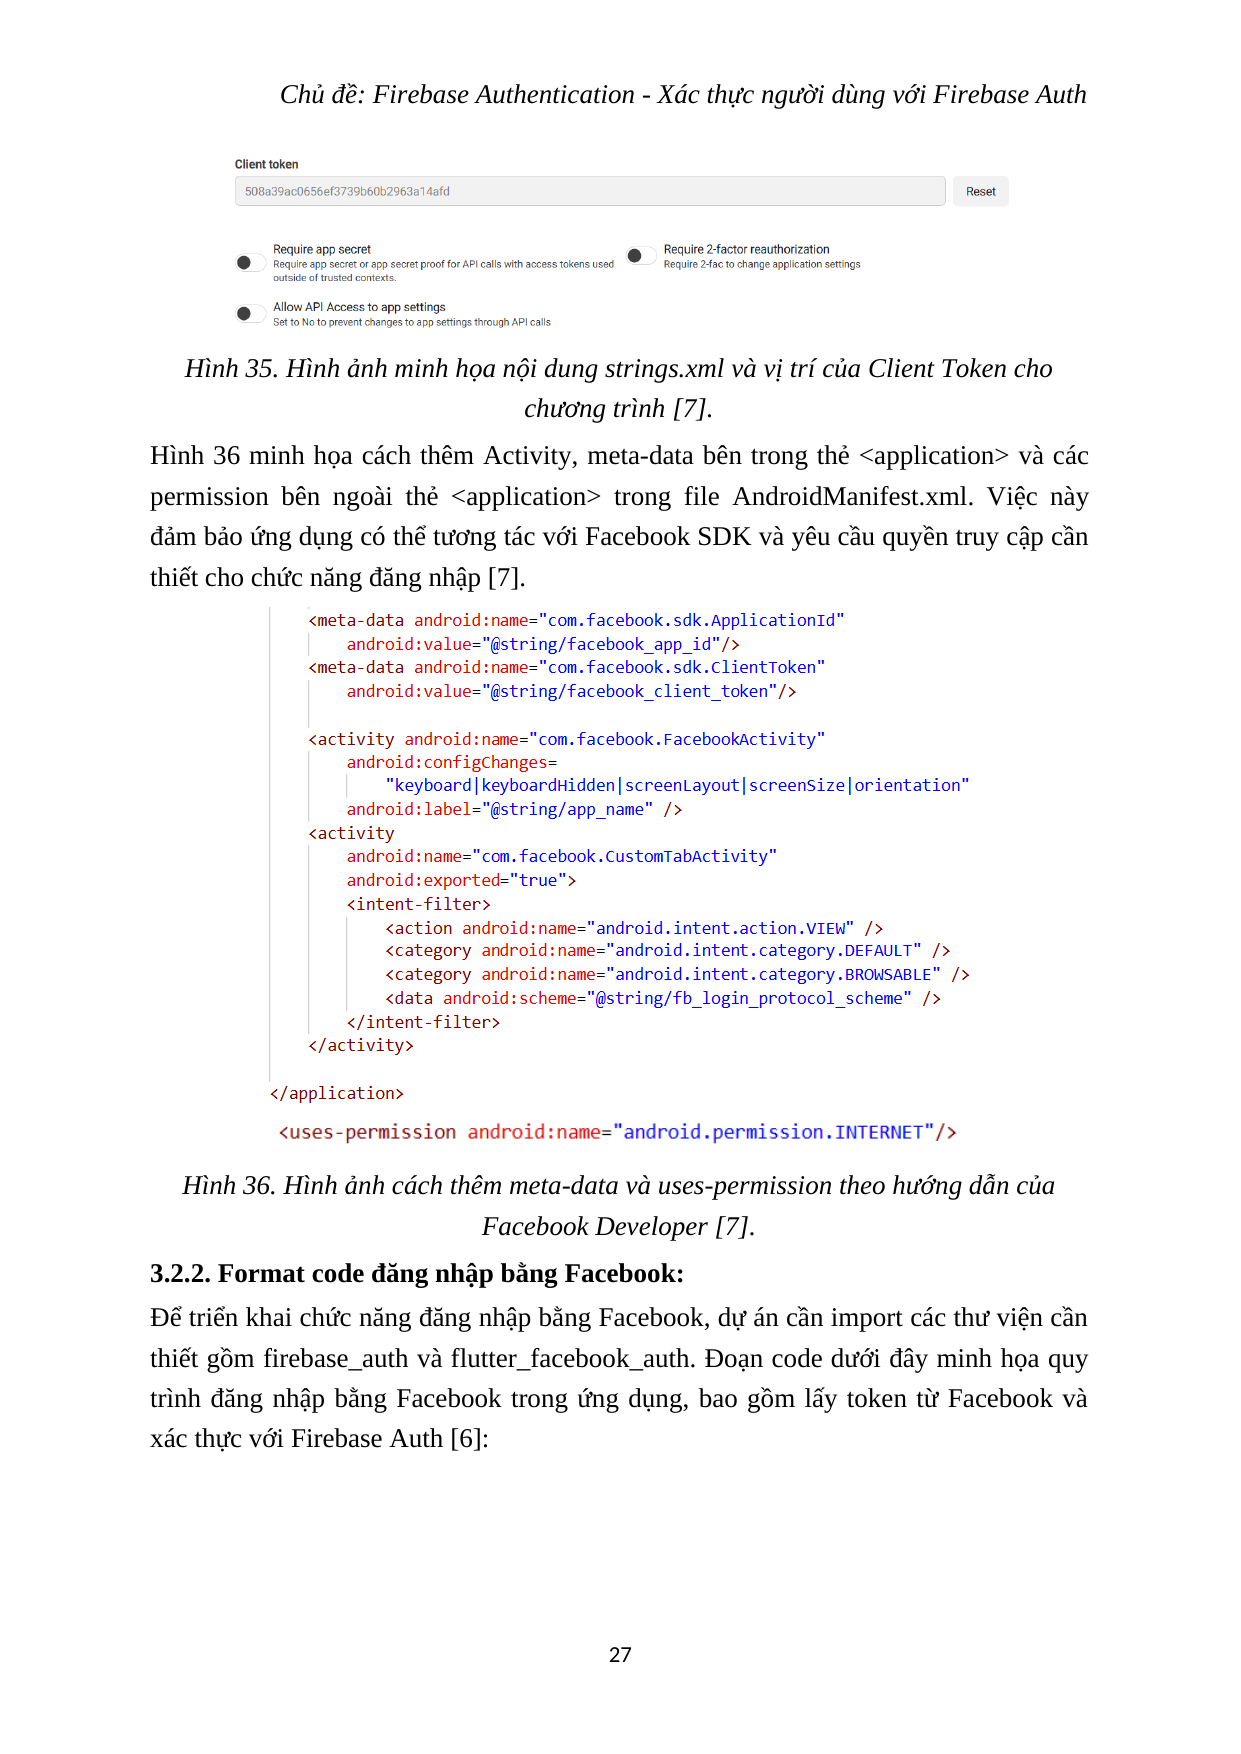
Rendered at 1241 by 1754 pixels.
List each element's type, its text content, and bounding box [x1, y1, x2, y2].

picture [223, 150, 1017, 338]
text Hình 35. Hình ảnh minh họa nội dung strings.xml và vị trí của Client Token cho chương trình [7]. [150, 352, 1090, 424]
picture [265, 1113, 975, 1155]
picture [260, 607, 980, 1105]
subtitle 3.2.2. Format code đăng nhập bằng Facebook: [150, 1257, 1090, 1288]
text Hình 36 minh họa cách thêm Activity, meta-data bên trong thẻ <application> và các permission bên ngoài thẻ <application> trong file AndroidManifest.xml. Việc này đảm bảo ứng dụng có thể tương tác với Facebook SDK và yêu cầu quyền truy cập cần thiết cho chức năng đăng nhập [7]. [150, 439, 1090, 592]
text Hình 36. Hình ảnh cách thêm meta-data và uses-permission theo hướng dẫn của Facebook Developer [7]. [150, 1169, 1090, 1241]
text Để triển khai chức năng đăng nhập bằng Facebook, dự án cần import các thư viện cần thiết gồm firebase_auth và flutter_facebook_auth. Đoạn code dưới đây minh họa quy trình đăng nhập bằng Facebook trong ứng dụng, bao gồm lấy token từ Facebook và xác thực với Firebase Auth [6]: [150, 1301, 1090, 1454]
